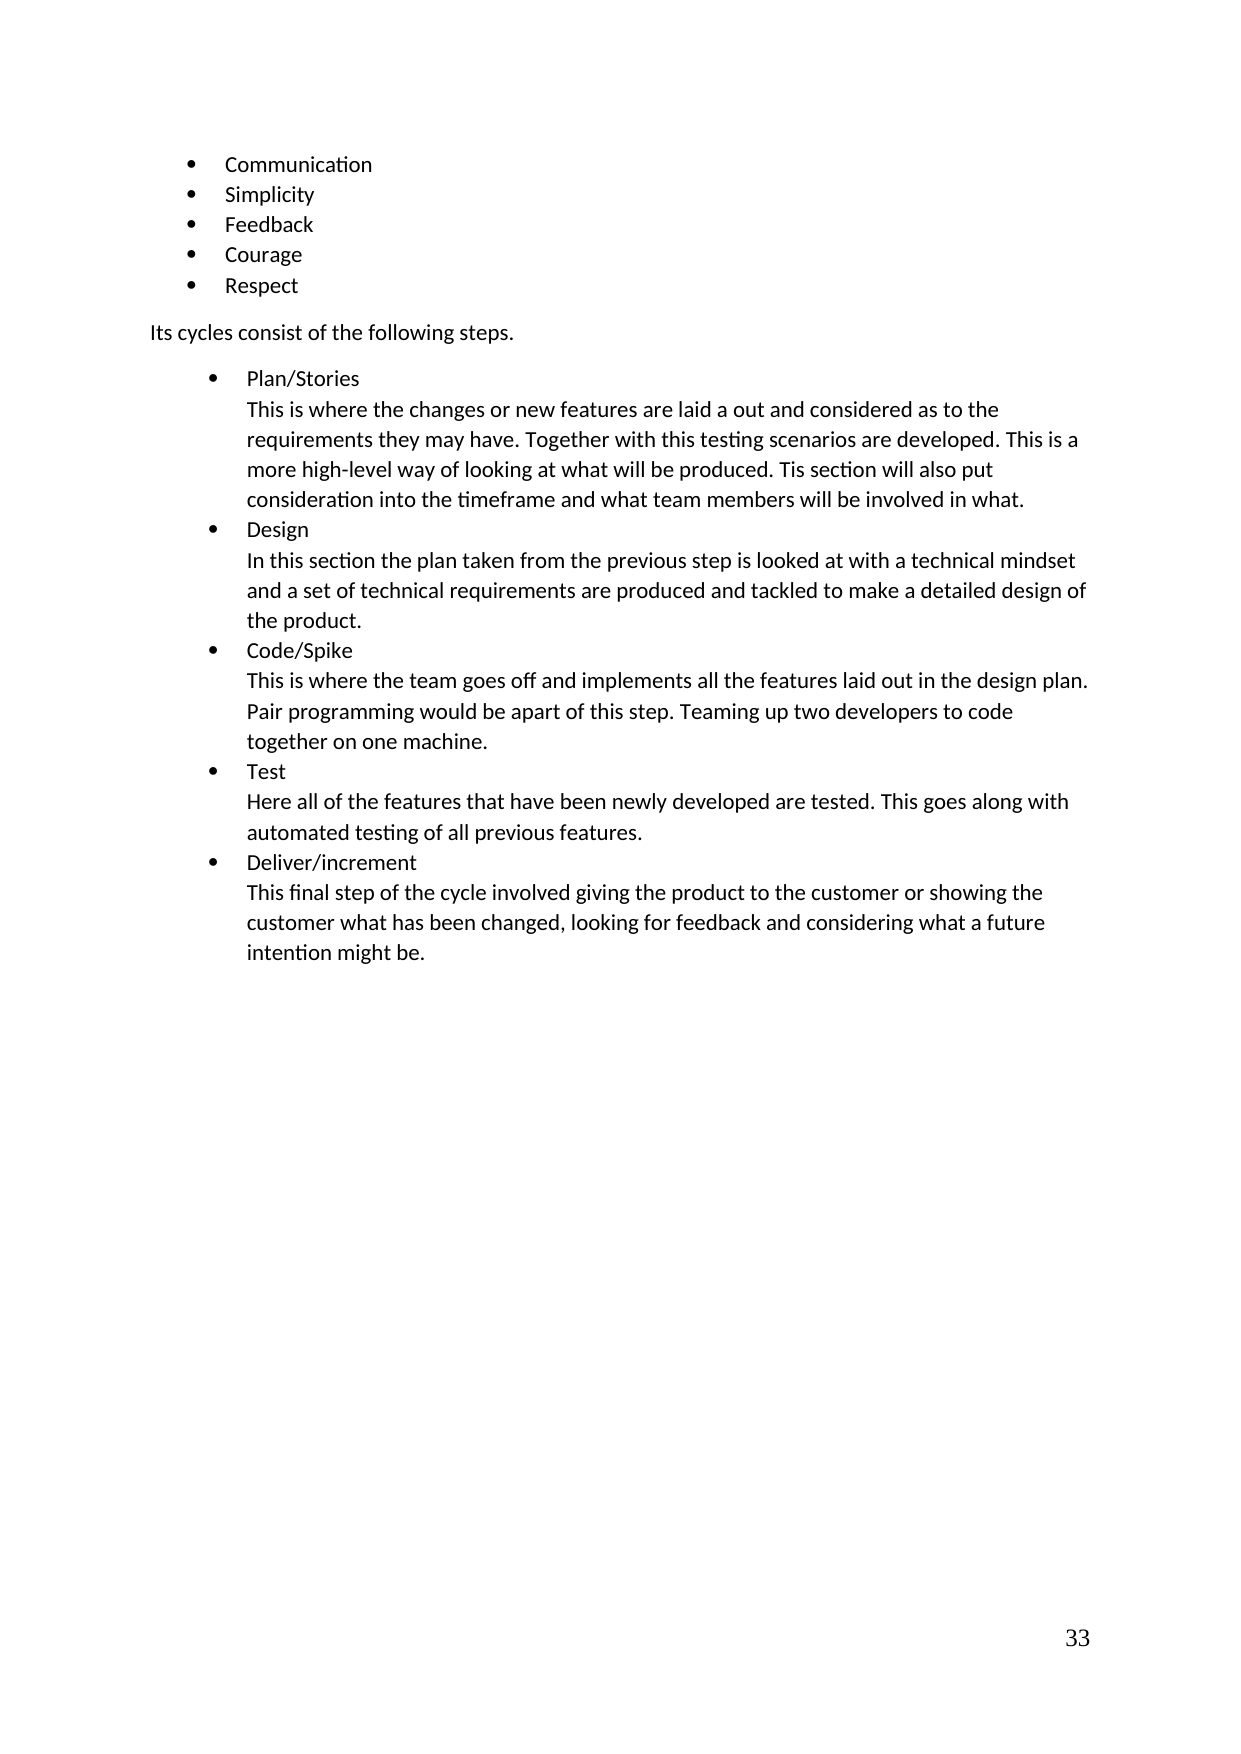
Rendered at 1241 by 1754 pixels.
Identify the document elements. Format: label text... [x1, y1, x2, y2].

list Code/Spike This is where the team goes off and implements all the features laid out in the design plan. Pair programming would be apart of this step. Teaming up two developers to code together on one machine. [209, 636, 1090, 755]
list Courage [187, 241, 1090, 269]
list Test Here all of the features that have been newly developed are tested. This goes along with automated testing of all previous features. [209, 757, 1090, 846]
list Deliver/increment This final step of the cycle involved giving the product to the customer or showing the customer what has been changed, looking for feedback and considering what a future intention might be. [209, 848, 1090, 967]
list Communication [187, 150, 1090, 178]
list Respect [187, 271, 1090, 299]
text Its cycles consist of the following steps. [150, 318, 1090, 346]
list Simplicity [187, 180, 1090, 208]
list Design In this section the plan taken from the previous step is looked at with a technical mindset and a set of technical requirements are produced and tackled to make a detailed design of the product. [209, 516, 1090, 634]
list Plan/Stories This is where the changes or new features are laid a out and considered as to the requirements they may have. Together with this testing scenarios are developed. This is a more high-level way of looking at what will be produced. Tis section will also put consideration into the timeframe and what team members will be involved in what. [209, 364, 1090, 513]
list Feedback [187, 210, 1090, 238]
